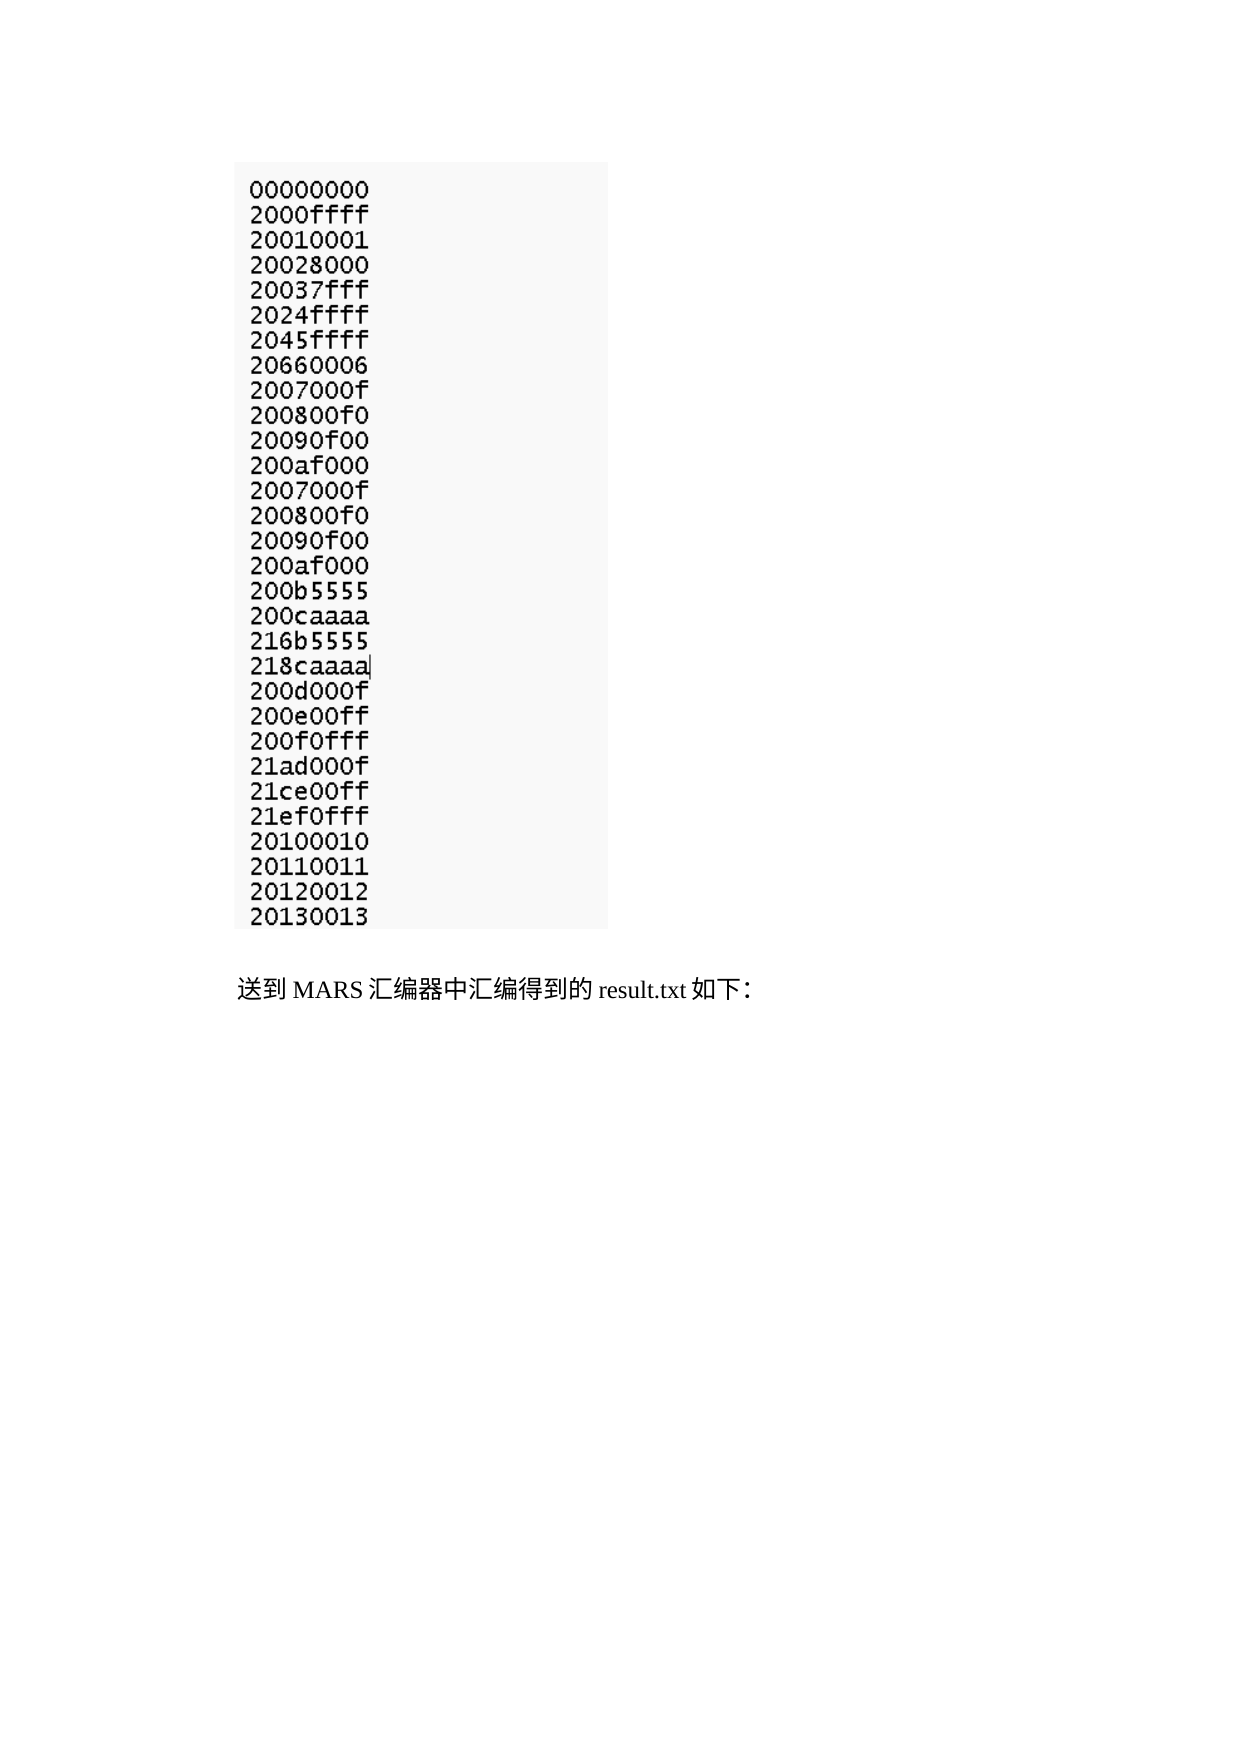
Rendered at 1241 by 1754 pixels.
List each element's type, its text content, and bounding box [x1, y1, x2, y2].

picture [234, 162, 608, 929]
list 送到MARS汇编器中汇编得到的result.txt如下： [212, 955, 1053, 1020]
